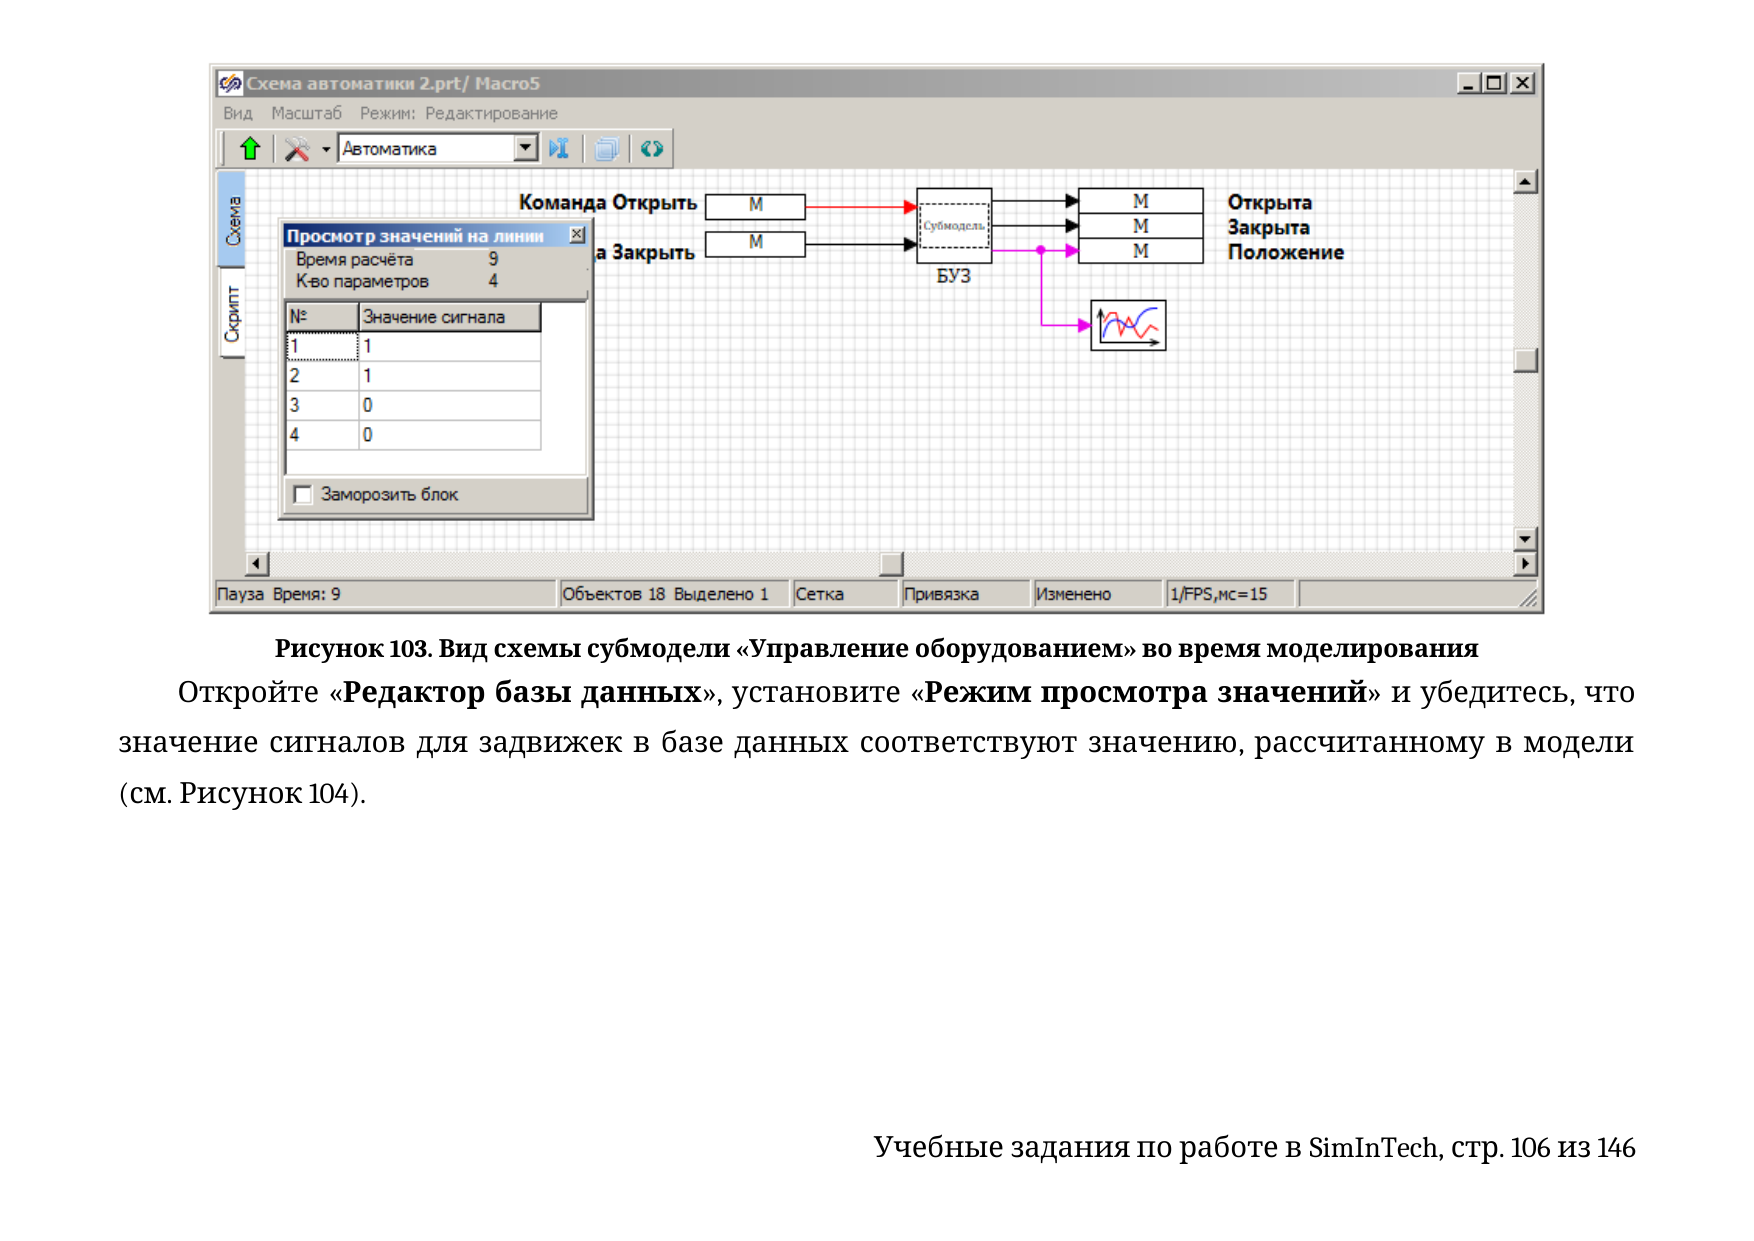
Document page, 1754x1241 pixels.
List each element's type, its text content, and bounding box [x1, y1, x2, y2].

picture [200, 51, 1554, 619]
